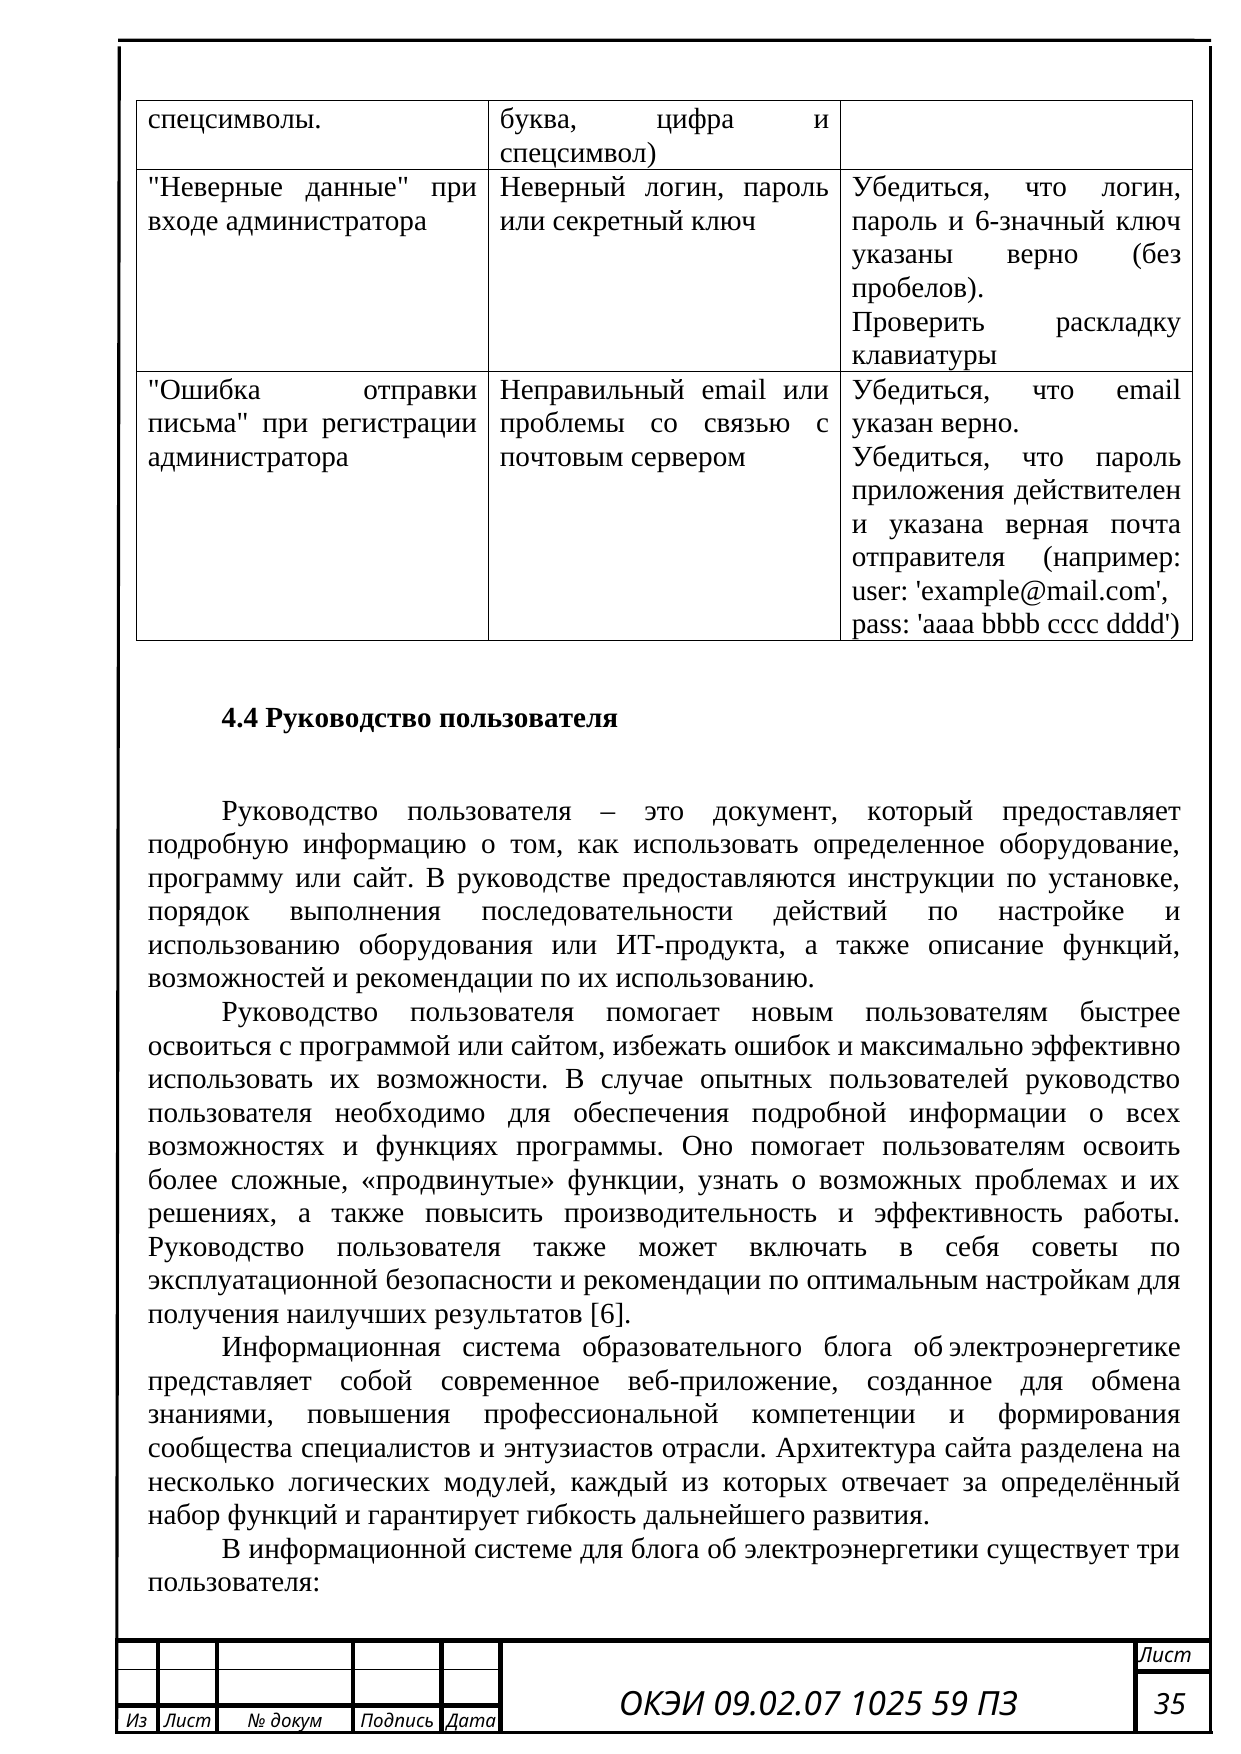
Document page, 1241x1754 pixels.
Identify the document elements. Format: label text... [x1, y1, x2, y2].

table_cell Убедиться, что email указан верно. Убедиться, что пароль приложения действителен и указана верная почта отправителя (например: user: 'example@mail.com', pass: 'aaaa bbbb cccc dddd') [841, 372, 1192, 640]
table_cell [137, 101, 488, 168]
table_cell "Ошибка отправки письма" при регистрации администратора [137, 372, 488, 640]
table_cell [841, 101, 1192, 168]
text Руководство пользователя – это документ, который предоставляет подробную информацию о том, как использовать определенное оборудование, программу или сайт. В руководстве предоставляются инструкции по установке, порядок выполнения последовательности действий по настройке и использованию оборудования или ИТ-продукта, а также описание функций, возможностей и рекомендации по их использованию. [148, 793, 1181, 994]
table_cell Убедиться, что логин, пароль и 6-значный ключ указаны верно (без пробелов). Проверить раскладку клавиатуры [841, 170, 1192, 371]
text 4.4 Руководство пользователя [148, 700, 1181, 734]
text Информационная система образовательного блога об электроэнергетике представляет собой современное веб-приложение, созданное для обмена знаниями, повышения профессиональной компетенции и формирования сообщества специалистов и энтузиастов отрасли. Архитектура сайта разделена на несколько логических модулей, каждый из которых отвечает за определённый набор функций и гарантирует гибкость дальнейшего развития. [148, 1329, 1181, 1531]
table_cell "Неверные данные" при входе администратора [137, 170, 488, 371]
table_cell Неверный логин, пароль или секретный ключ [489, 170, 840, 371]
text Руководство пользователя помогает новым пользователям быстрее освоиться с программой или сайтом, избежать ошибок и максимально эффективно использовать их возможности. В случае опытных пользователей руководство пользователя необходимо для обеспечения подробной информации о всех возможностях и функциях программы. Оно помогает пользователям освоить более сложные, «продвинутые» функции, узнать о возможных проблемах и их решениях, а также повысить производительность и эффективность работы. Руководство пользователя также может включать в себя советы по эксплуатационной безопасности и рекомендации по оптимальным настройкам для получения наилучших результатов [6]. [148, 994, 1181, 1329]
table_cell Неправильный email или проблемы со связью с почтовым сервером [489, 372, 840, 640]
text В информационной системе для блога об электроэнергетики существует три пользователя: [148, 1531, 1181, 1598]
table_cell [489, 101, 840, 168]
